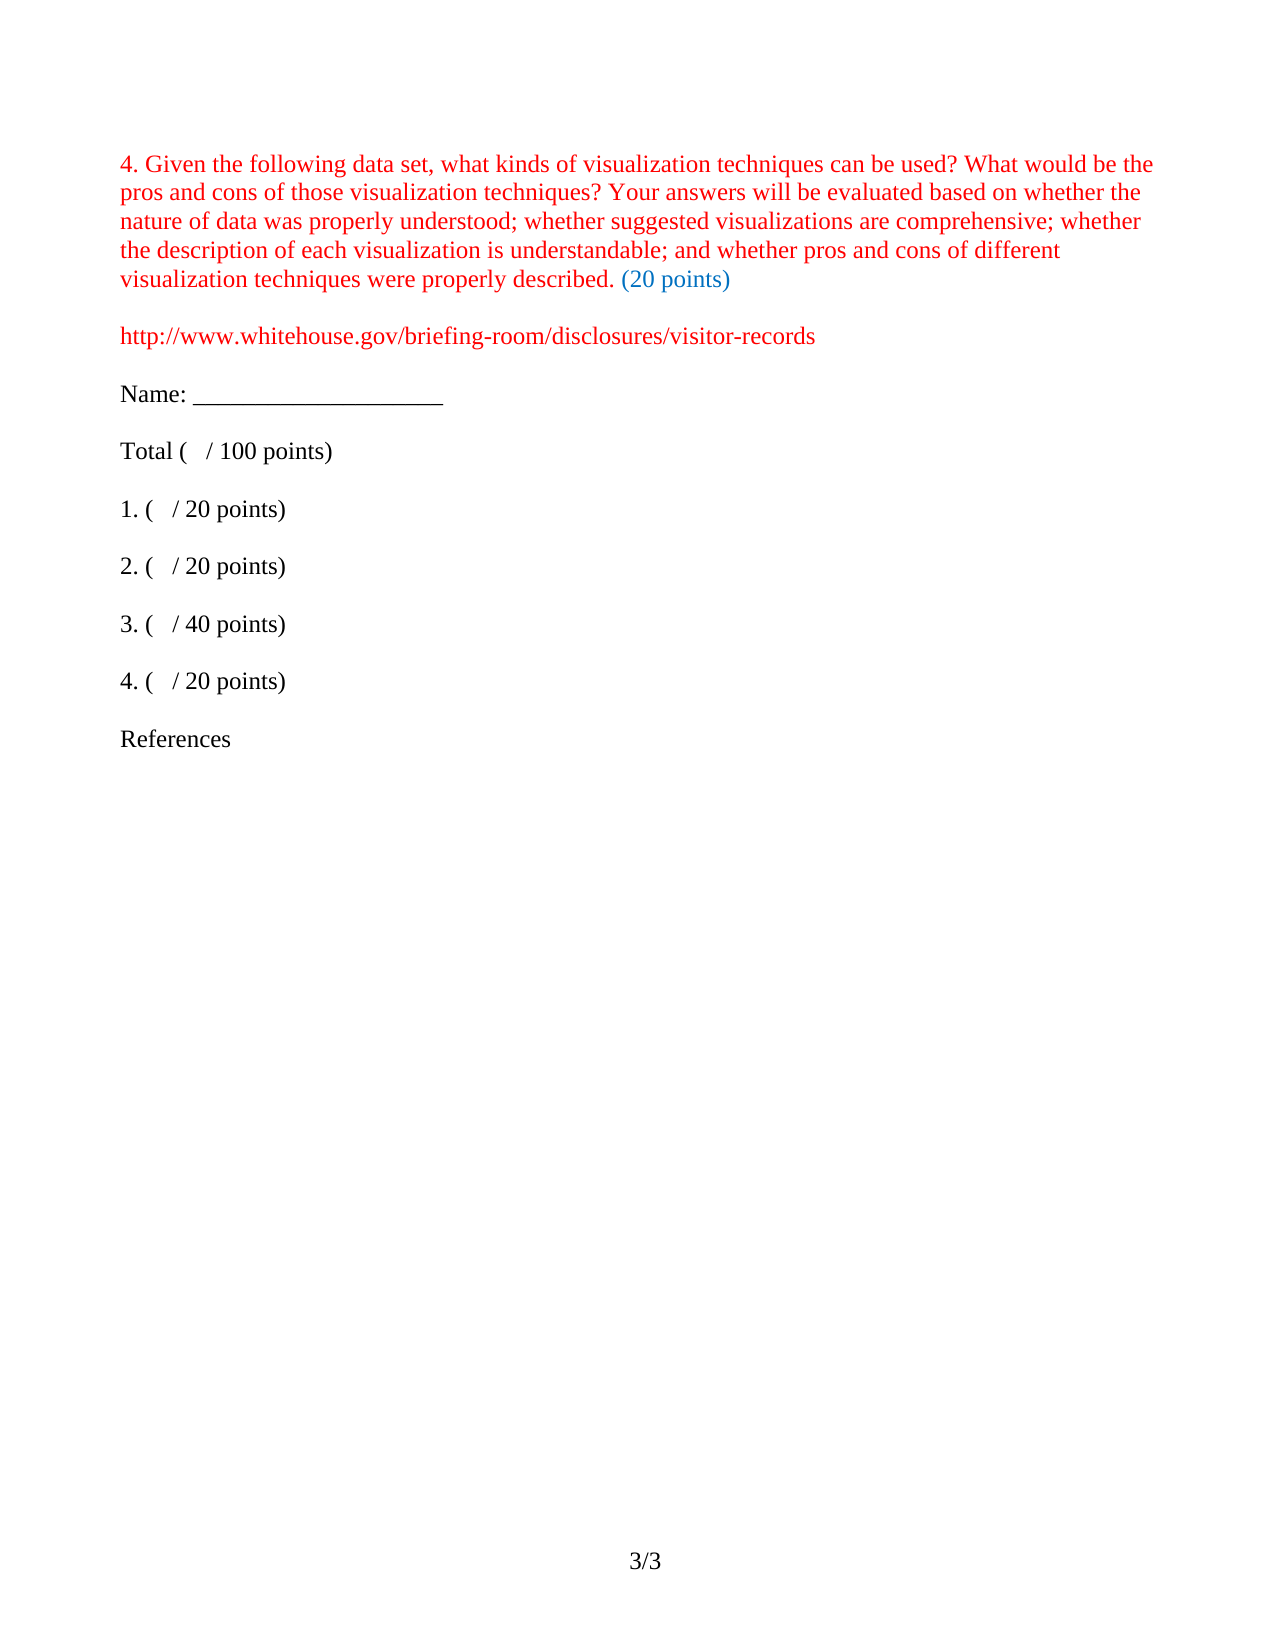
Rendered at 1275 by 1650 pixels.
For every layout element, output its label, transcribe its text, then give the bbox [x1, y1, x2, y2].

text http://www.whitehouse.gov/briefing-room/disclosures/visitor-records [120, 321, 1155, 350]
text References [120, 724, 1155, 752]
text 4. Given the following data set, what kinds of visualization techniques can be used? What would be the pros and cons of those visualization techniques? Your answers will be evaluated based on whether the nature of data was properly understood; whether suggested visualizations are comprehensive; whether the description of each visualization is understandable; and whether pros and cons of different visualization techniques were properly described. (20 points) [120, 149, 1155, 292]
text 3. ( / 40 points) [120, 609, 1155, 637]
text 4. ( / 20 points) [120, 666, 1155, 695]
text 2. ( / 20 points) [120, 551, 1155, 580]
text 1. ( / 20 points) [120, 494, 1155, 522]
text Total ( / 100 points) [120, 436, 1155, 465]
text Name: ____________________ [120, 379, 1155, 407]
